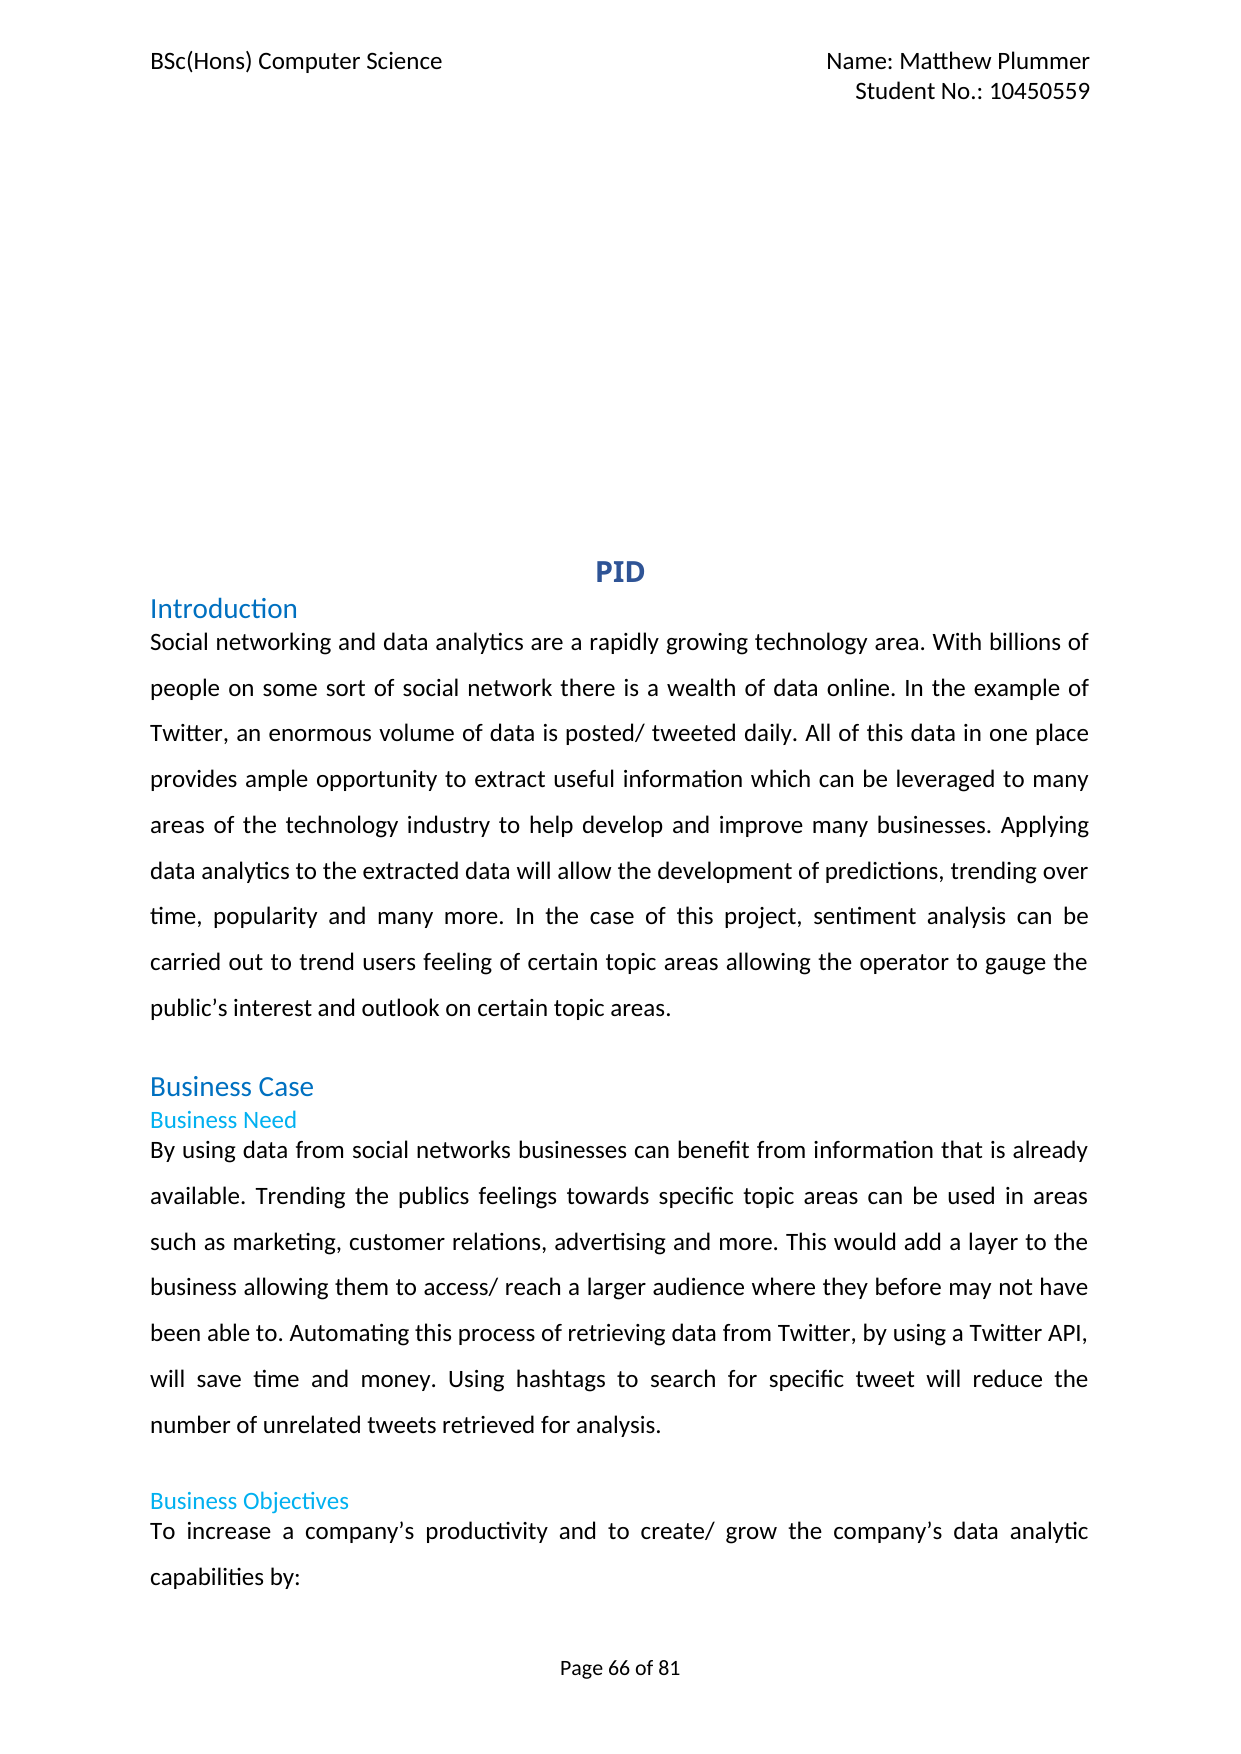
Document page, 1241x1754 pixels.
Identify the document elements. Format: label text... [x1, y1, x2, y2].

text Business Objectives [150, 1485, 1090, 1516]
text By using data from social networks businesses can benefit from information that is already available. Trending the publics feelings towards specific topic areas can be used in areas such as marketing, customer relations, advertising and more. This would add a layer to the business allowing them to access/ reach a larger audience where they before may not have been able to. Automating this process of retrieving data from Twitter, by using a Twitter API, will save time and money. Using hashtags to search for specific tweet will reduce the number of unrelated tweets retrieved for analysis. [150, 1134, 1090, 1439]
text Business Case [150, 1068, 1090, 1104]
text Introduction [150, 591, 1090, 626]
subtitle PID [150, 551, 1090, 591]
text Business Need [150, 1104, 1090, 1134]
text Social networking and data analytics are a rapidly growing technology area. With billions of people on some sort of social network there is a wealth of data online. In the example of Twitter, an enormous volume of data is posted/ tweeted daily. All of this data in one place provides ample opportunity to extract useful information which can be leveraged to many areas of the technology industry to help develop and improve many businesses. Applying data analytics to the extracted data will allow the development of predictions, trending over time, popularity and many more. In the case of this project, sentiment analysis can be carried out to trend users feeling of certain topic areas allowing the operator to gauge the public’s interest and outlook on certain topic areas. [150, 626, 1090, 1022]
text To increase a company’s productivity and to create/ grow the company’s data analytic capabilities by: [150, 1516, 1090, 1592]
